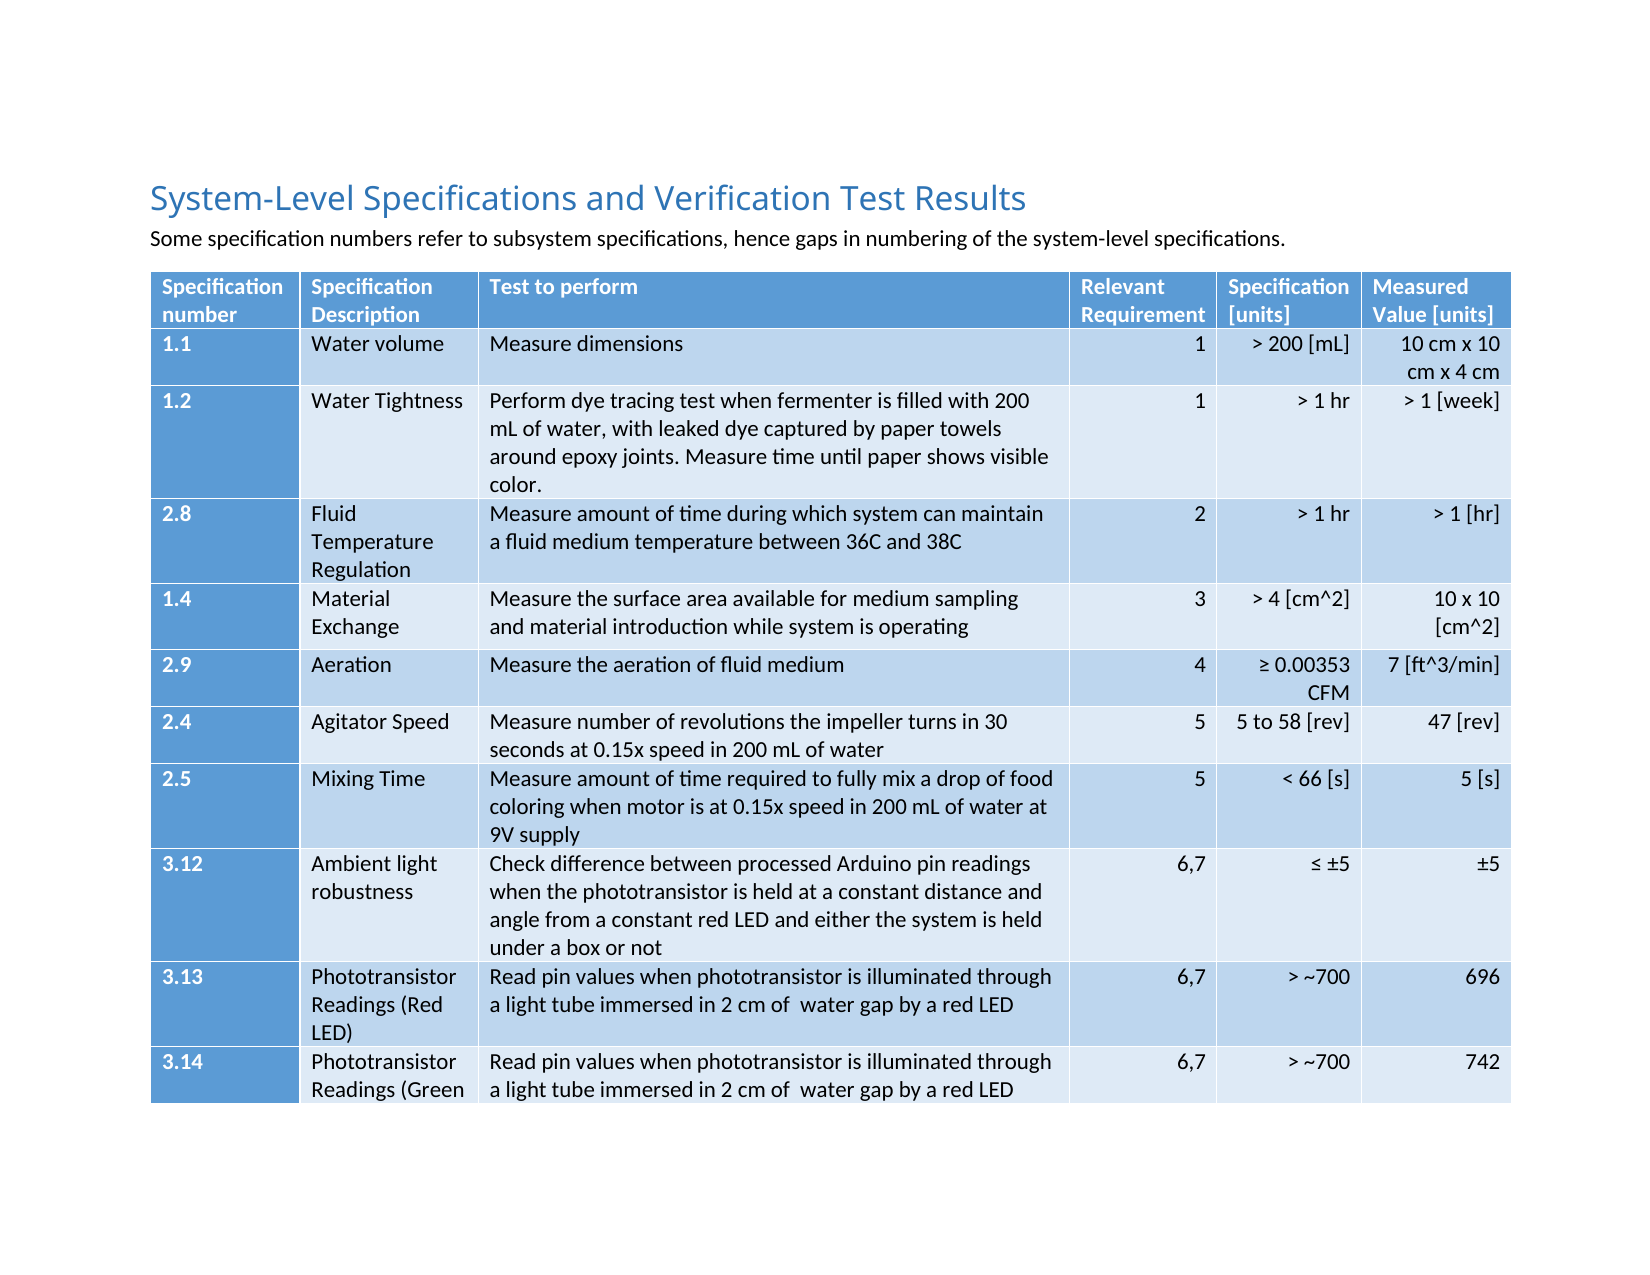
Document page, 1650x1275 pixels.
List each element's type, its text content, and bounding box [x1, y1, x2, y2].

table_cell Mixing Time [301, 764, 478, 848]
table_cell > ~700 [1217, 1047, 1361, 1103]
table_cell 2.4 [151, 707, 299, 763]
table_cell 1.1 [151, 329, 299, 385]
table_cell ±5 [1362, 849, 1511, 961]
table_cell Fluid Temperature Regulation [301, 499, 478, 583]
table_cell Read pin values when phototransistor is illuminated through a light tube immersed in 2 cm of water gap by a red LED [479, 962, 1069, 1046]
table_cell Ambient light robustness [301, 849, 478, 961]
table_cell 47 [rev] [1362, 707, 1511, 763]
table_cell 5 [1070, 764, 1216, 848]
table_cell > 200 [mL] [1217, 329, 1361, 385]
table_cell 5 [s] [1362, 764, 1511, 848]
table_cell Water volume [301, 329, 478, 385]
table_cell ≥ 0.00353 CFM [1217, 650, 1361, 706]
table_header Measured Value [units] [1362, 272, 1511, 328]
table_cell 10 x 10 [cm^2] [1362, 584, 1511, 649]
table_cell Measure amount of time required to fully mix a drop of food coloring when motor is at 0.15x speed in 200 mL of water at 9V supply [479, 764, 1069, 848]
table_cell Perform dye tracing test when fermenter is filled with 200 mL of water, with leaked dye captured by paper towels around epoxy joints. Measure time until paper shows visible color. [479, 386, 1069, 498]
table_cell ≤ ±5 [1217, 849, 1361, 961]
table_cell < 66 [s] [1217, 764, 1361, 848]
table_header Specification number [151, 272, 299, 328]
table_cell 2.5 [151, 764, 299, 848]
table_cell Phototransistor Readings (Red LED) [301, 962, 478, 1046]
table_cell Measure number of revolutions the impeller turns in 30 seconds at 0.15x speed in 200 mL of water [479, 707, 1069, 763]
table_cell 3.14 [151, 1047, 299, 1103]
table_cell 1.4 [151, 584, 299, 649]
table_cell 5 to 58 [rev] [1217, 707, 1361, 763]
table_cell 3.12 [151, 849, 299, 961]
table_cell 2.9 [151, 650, 299, 706]
table_cell Agitator Speed [301, 707, 478, 763]
table_cell 7 [ft^3/min] [1362, 650, 1511, 706]
table_cell 10 cm x 10 cm x 4 cm [1362, 329, 1511, 385]
table_cell Check difference between processed Arduino pin readings when the phototransistor is held at a constant distance and angle from a constant red LED and either the system is held under a box or not [479, 849, 1069, 961]
table_cell > 1 hr [1217, 386, 1361, 498]
table_cell Measure amount of time during which system can maintain a fluid medium temperature between 36C and 38C [479, 499, 1069, 583]
table_cell Aeration [301, 650, 478, 706]
table_cell 6,7 [1070, 849, 1216, 961]
table_cell > 1 hr [1217, 499, 1361, 583]
table_cell > 1 [hr] [1362, 499, 1511, 583]
table_cell 2 [1070, 499, 1216, 583]
table_cell 2.8 [151, 499, 299, 583]
table_cell Measure the aeration of fluid medium [479, 650, 1069, 706]
table_header Test to perform [479, 272, 1069, 328]
table_cell > 4 [cm^2] [1217, 584, 1361, 649]
subtitle System-Level Specifications and Verification Test Results [150, 175, 1500, 220]
table_cell Water Tightness [301, 386, 478, 498]
table_cell 1.2 [151, 386, 299, 498]
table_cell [301, 1047, 478, 1103]
table_cell > ~700 [1217, 962, 1361, 1046]
table_header Specification Description [301, 272, 478, 328]
table_cell Material Exchange [301, 584, 478, 649]
table_header Relevant Requirement [1070, 272, 1216, 328]
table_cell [479, 1047, 1069, 1103]
table_cell 742 [1362, 1047, 1511, 1103]
table_cell Measure the surface area available for medium sampling and material introduction while system is operating [479, 584, 1069, 649]
table_cell 1 [1070, 329, 1216, 385]
table_header Specification [units] [1217, 272, 1361, 328]
table_cell 3 [1070, 584, 1216, 649]
text Some specification numbers refer to subsystem specifications, hence gaps in numbering of the system-level specifications. [150, 224, 1500, 252]
table_cell 4 [1070, 650, 1216, 706]
table_cell 1 [1070, 386, 1216, 498]
table_cell 5 [1070, 707, 1216, 763]
table_cell 3.13 [151, 962, 299, 1046]
table_cell Measure dimensions [479, 329, 1069, 385]
table_cell > 1 [week] [1362, 386, 1511, 498]
table_cell 6,7 [1070, 1047, 1216, 1103]
table_cell 696 [1362, 962, 1511, 1046]
table_cell 6,7 [1070, 962, 1216, 1046]
